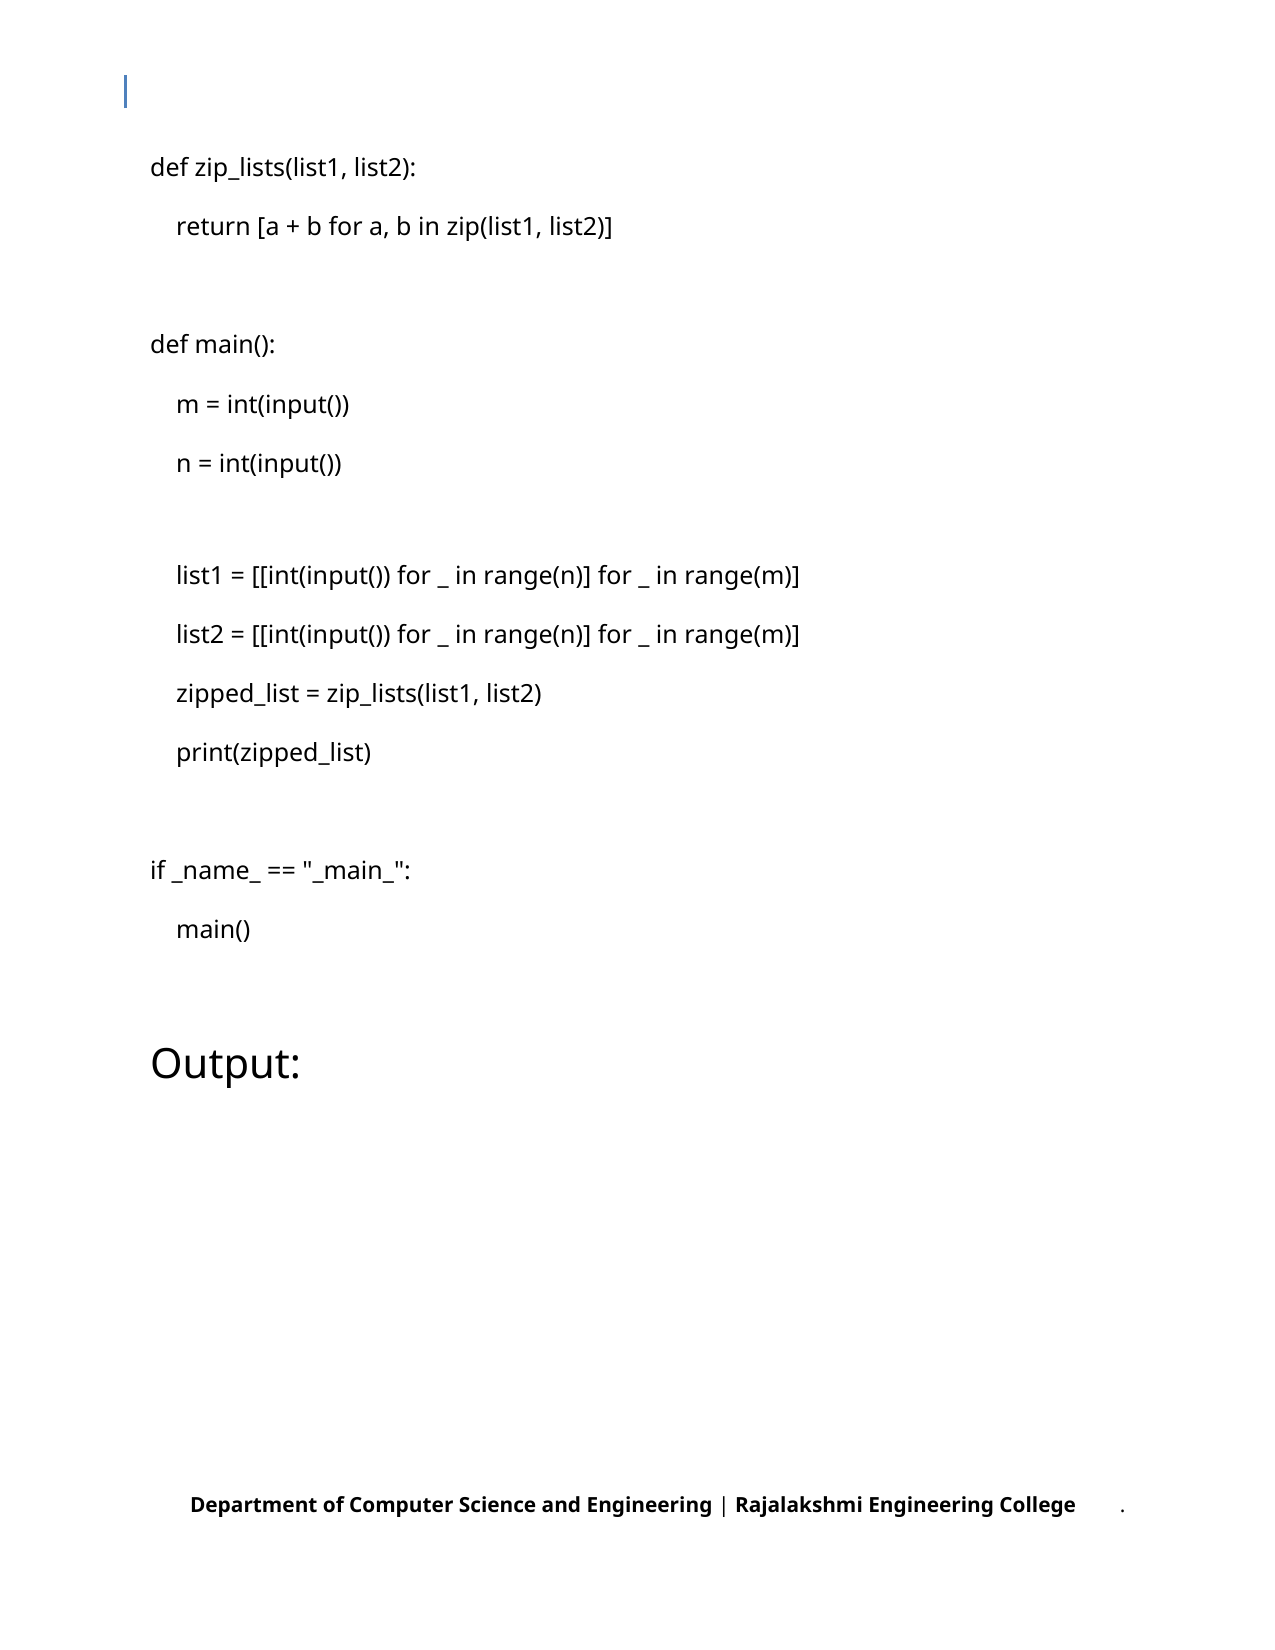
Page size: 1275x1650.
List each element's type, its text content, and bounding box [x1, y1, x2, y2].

text Output: [150, 1034, 1125, 1091]
text list1 = [[int(input()) for _ in range(n)] for _ in range(m)] [150, 557, 1125, 591]
text m = int(input()) [150, 386, 1125, 420]
text print(zipped_list) [150, 734, 1125, 769]
text zipped_list = zip_lists(list1, list2) [150, 676, 1125, 709]
text list2 = [[int(input()) for _ in range(n)] for _ in range(m)] [150, 616, 1125, 651]
text if _name_ == "_main_": [150, 853, 1125, 887]
text def zip_lists(list1, list2): [150, 150, 1125, 184]
text main() [150, 912, 1125, 946]
text def main(): [150, 327, 1125, 361]
text n = int(input()) [150, 445, 1125, 479]
text return [a + b for a, b in zip(list1, list2)] [150, 209, 1125, 243]
